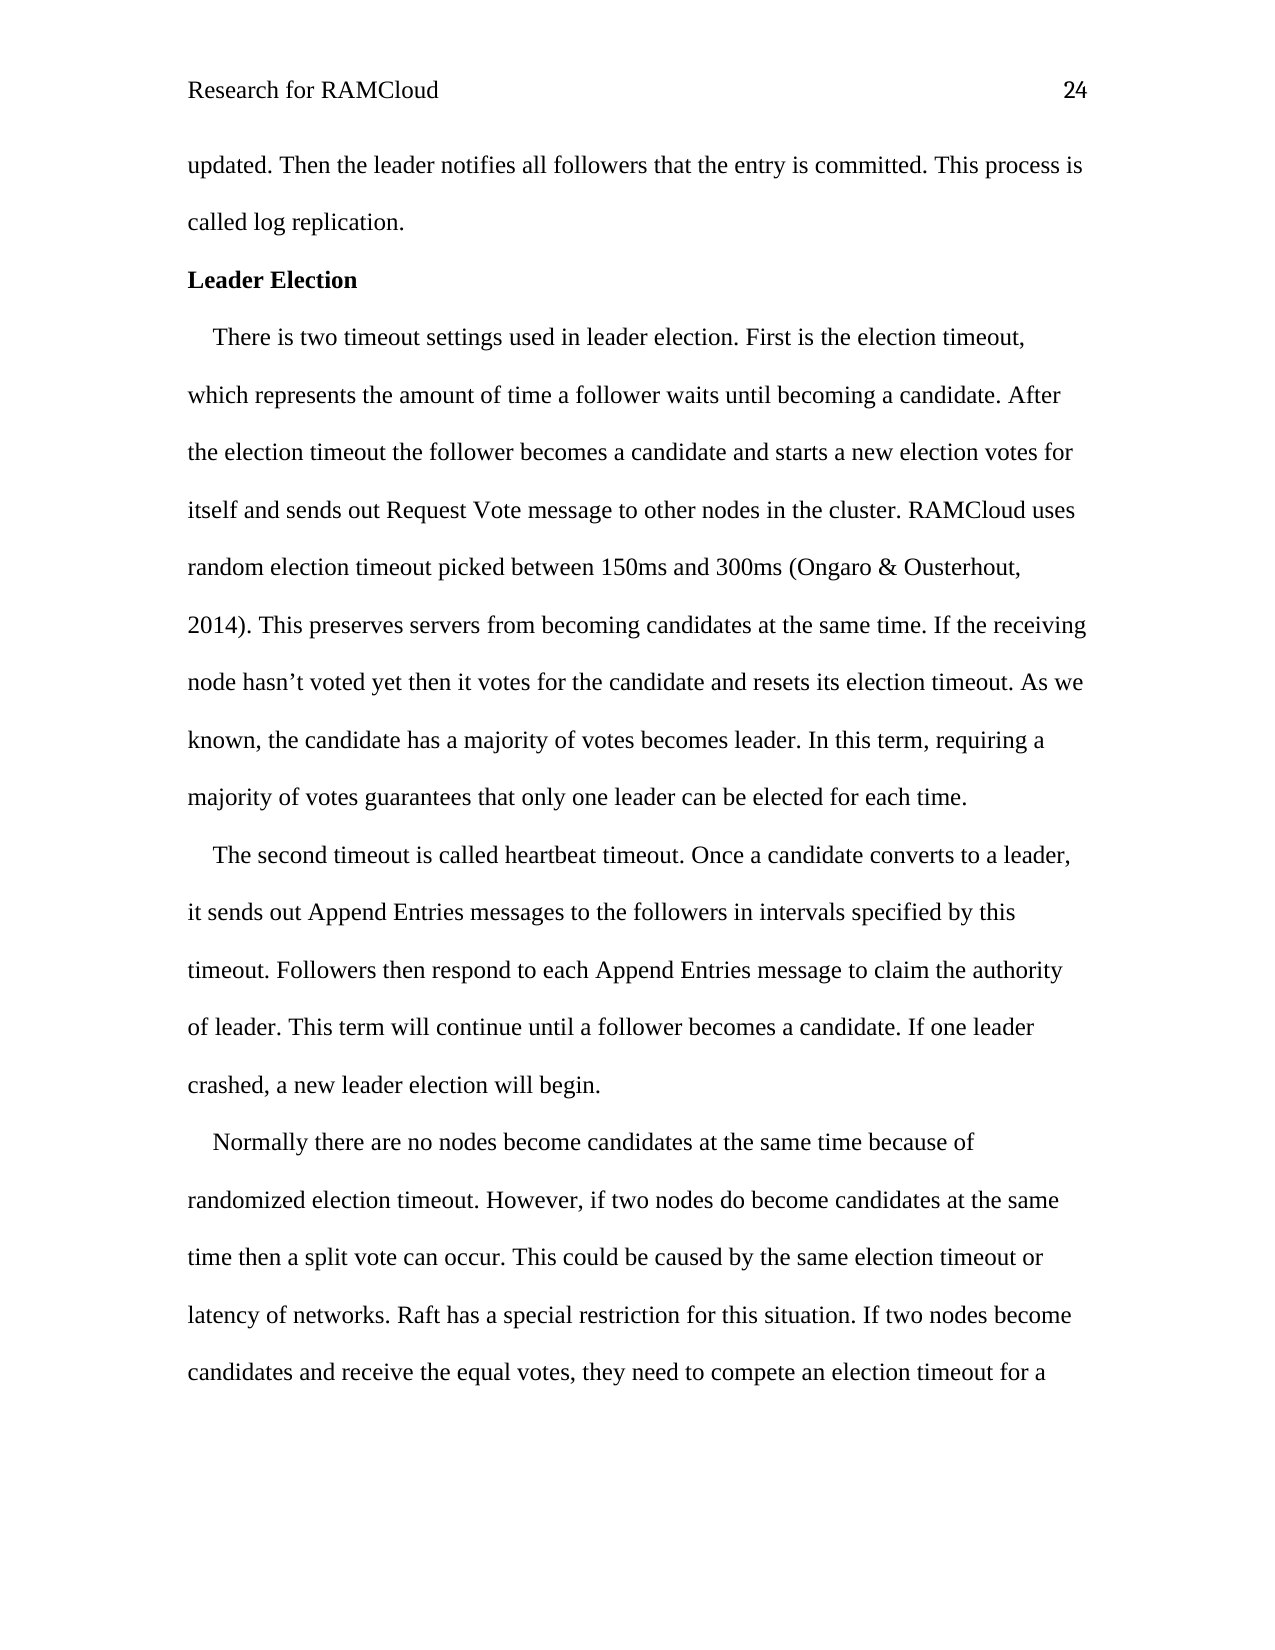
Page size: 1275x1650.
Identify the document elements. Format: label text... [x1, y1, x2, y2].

text The second timeout is called heartbeat timeout. Once a candidate converts to a leader, it sends out Append Entries messages to the followers in intervals specified by this timeout. Followers then respond to each Append Entries message to claim the authority of leader. This term will continue until a follower becomes a candidate. If one leader crashed, a new leader election will begin. [187, 840, 1087, 1099]
text Leader Election [187, 265, 1087, 294]
text There is two timeout settings used in leader election. First is the election timeout, which represents the amount of time a follower waits until becoming a candidate. After the election timeout the follower becomes a candidate and starts a new election votes for itself and sends out Request Vote message to other nodes in the cluster. RAMCloud uses random election timeout picked between 150ms and 300ms (Ongaro & Ousterhout, 2014). This preserves servers from becoming candidates at the same time. If the receiving node hasn’t voted yet then it votes for the candidate and resets its election timeout. As we known, the candidate has a majority of votes becomes leader. In this term, requiring a majority of votes guarantees that only one leader can be elected for each time. [187, 322, 1087, 811]
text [187, 150, 1087, 236]
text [187, 1127, 1087, 1386]
